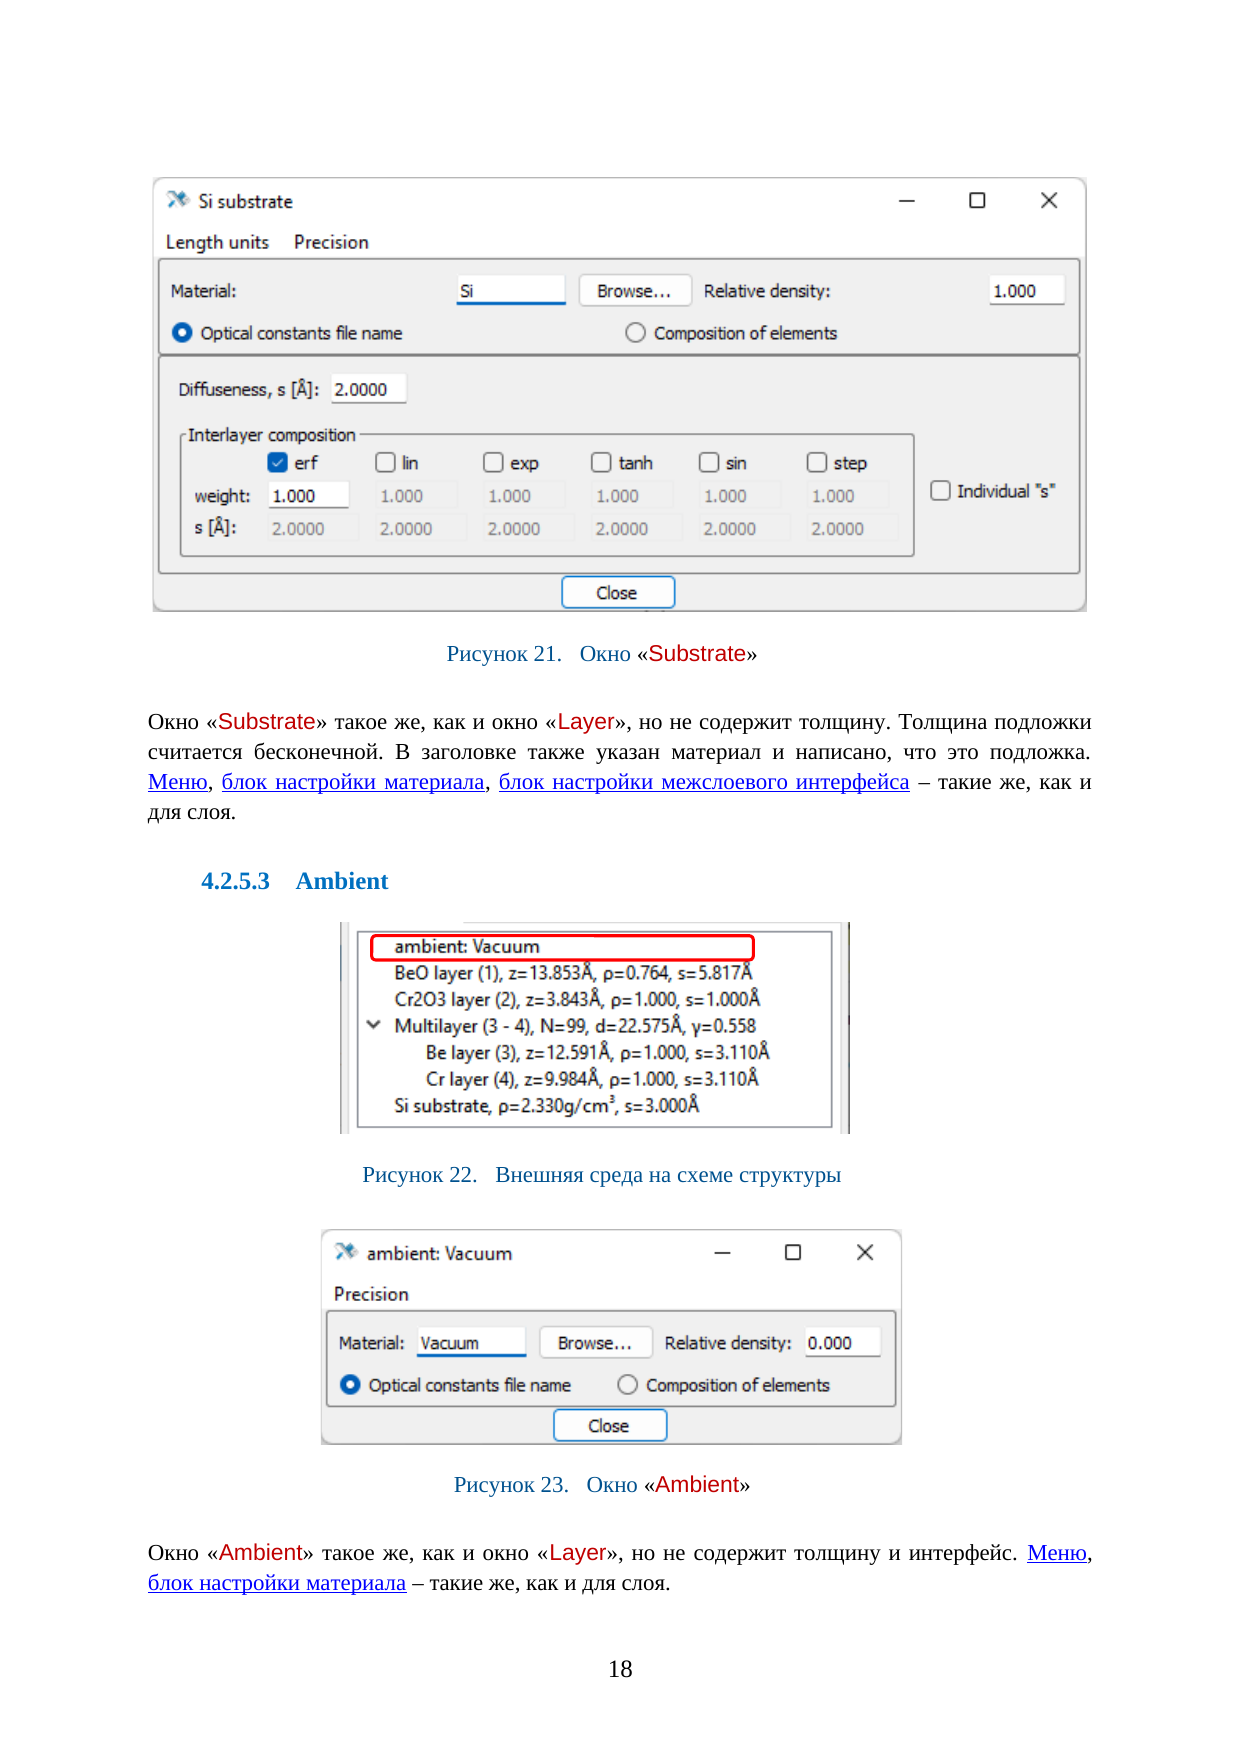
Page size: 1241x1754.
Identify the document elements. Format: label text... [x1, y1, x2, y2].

subtitle Ambient [201, 866, 1093, 895]
picture [320, 1229, 903, 1445]
text Окно «Ambient» такое же, как и окно «Layer», но не содержит толщину и интерфейс. Меню, блок настройки материала – такие же, как и для слоя. [148, 1539, 1093, 1596]
text Окно «Substrate» такое же, как и окно «Layer», но не содержит толщину. Толщина подложки считается бесконечной. В заголовке также указан материал и написано, что это подложка. Меню, блок настройки материала, блок настройки межслоевого интерфейса – такие же, как и для слоя. [148, 708, 1093, 825]
picture [340, 922, 850, 1134]
picture [152, 177, 1087, 612]
